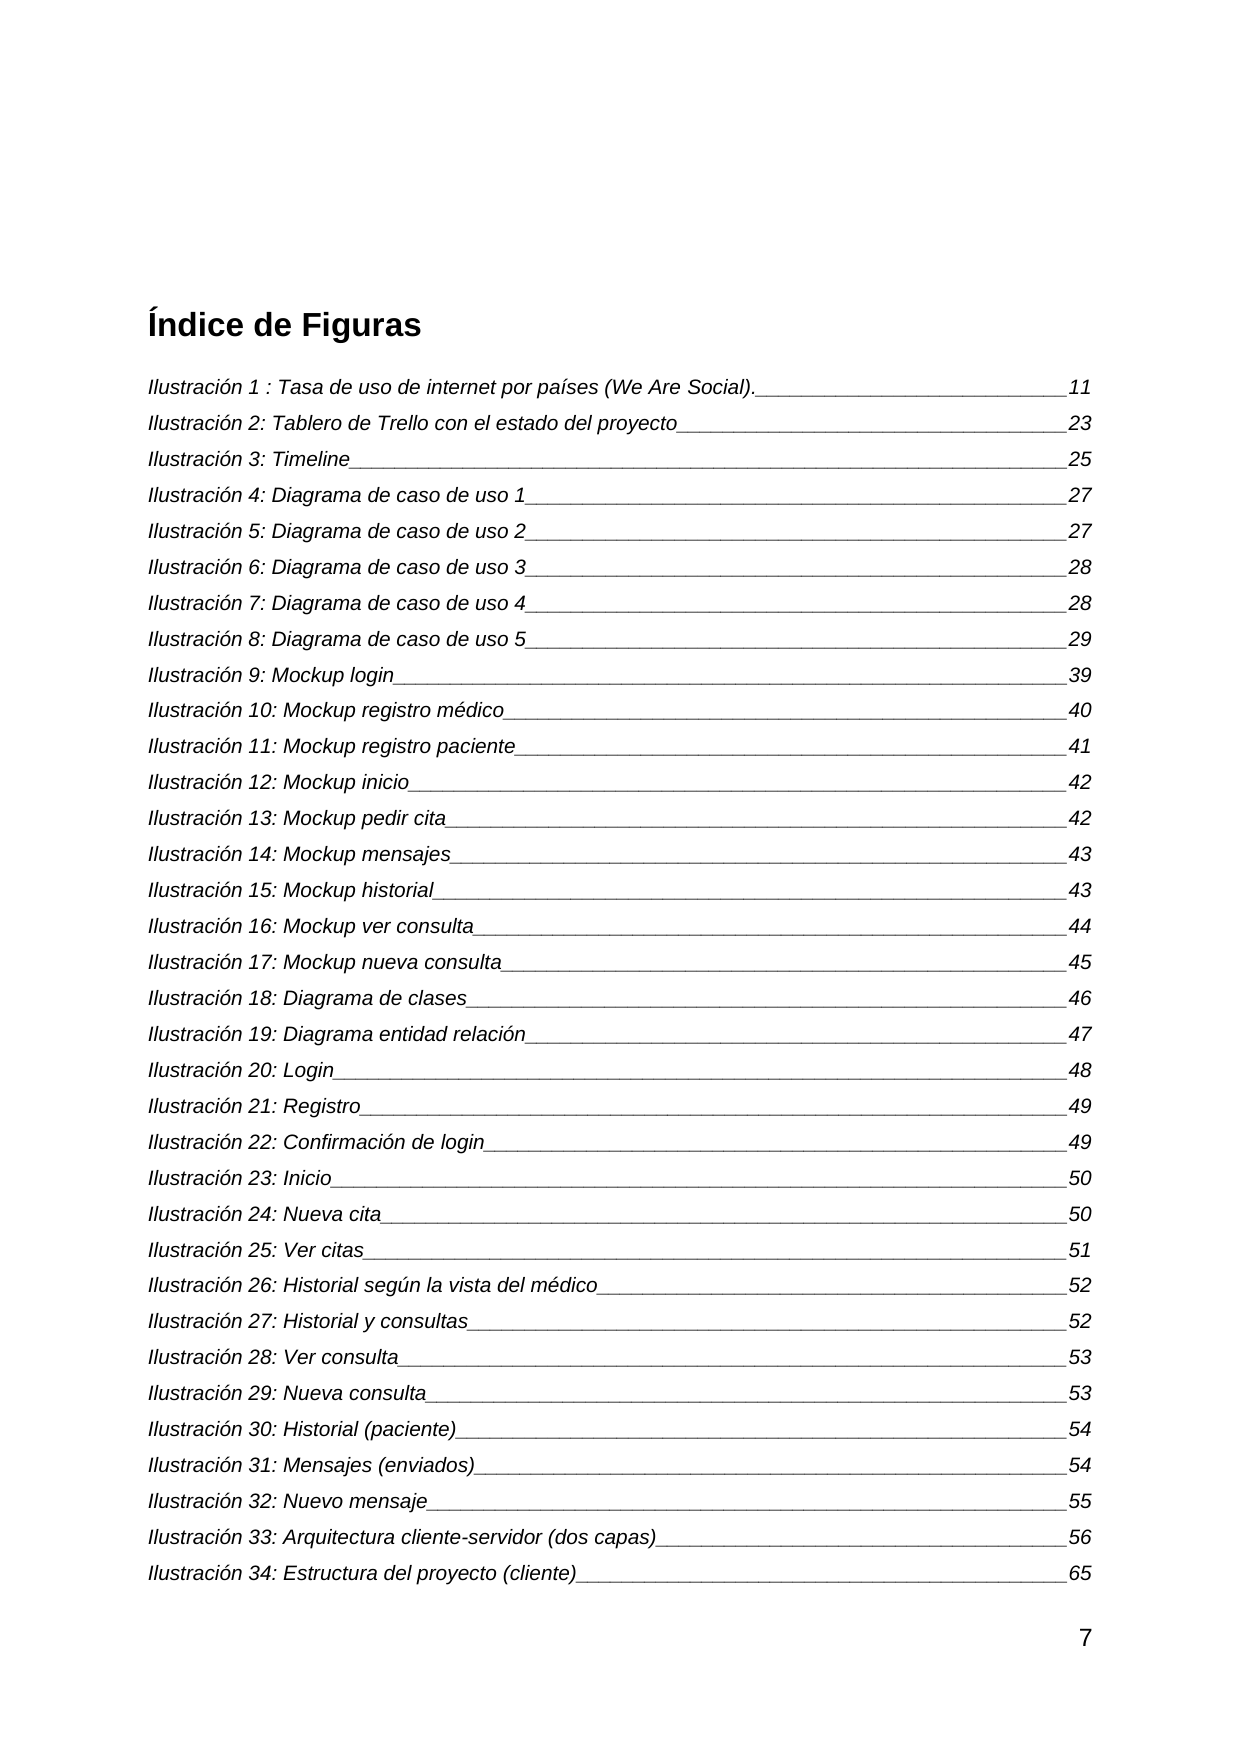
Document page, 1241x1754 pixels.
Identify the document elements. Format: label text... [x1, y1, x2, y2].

text Ilustración 25: Ver citas 51 [148, 1237, 1092, 1261]
text Ilustración 8: Diagrama de caso de uso 5 29 [148, 626, 1092, 650]
text Ilustración 7: Diagrama de caso de uso 4 28 [148, 591, 1092, 614]
text Ilustración 14: Mockup mensajes 43 [148, 842, 1092, 866]
text Ilustración 18: Diagrama de clases 46 [148, 986, 1092, 1010]
text Ilustración 12: Mockup inicio 42 [148, 770, 1092, 794]
text Ilustración 9: Mockup login 39 [148, 662, 1092, 686]
text Ilustración 30: Historial (paciente) 54 [148, 1417, 1092, 1441]
text Ilustración 1 : Tasa de uso de internet por países (We Are Social). 11 [148, 375, 1092, 399]
text Ilustración 19: Diagrama entidad relación 47 [148, 1022, 1092, 1046]
text Índice de Figuras [148, 305, 1092, 343]
text Ilustración 26: Historial según la vista del médico 52 [148, 1273, 1092, 1297]
text Ilustración 2: Tablero de Trello con el estado del proyecto 23 [148, 411, 1092, 435]
text Ilustración 20: Login 48 [148, 1058, 1092, 1082]
text Ilustración 24: Nueva cita 50 [148, 1201, 1092, 1225]
text Ilustración 32: Nuevo mensaje 55 [148, 1489, 1092, 1513]
text Ilustración 28: Ver consulta 53 [148, 1345, 1092, 1369]
text Ilustración 5: Diagrama de caso de uso 2 27 [148, 519, 1092, 543]
text Ilustración 33: Arquitectura cliente-servidor (dos capas) 56 [148, 1525, 1092, 1549]
text Ilustración 3: Timeline 25 [148, 447, 1092, 471]
text Ilustración 31: Mensajes (enviados) 54 [148, 1453, 1092, 1477]
text Ilustración 22: Confirmación de login 49 [148, 1129, 1092, 1153]
text Ilustración 4: Diagrama de caso de uso 1 27 [148, 483, 1092, 507]
text Ilustración 10: Mockup registro médico 40 [148, 698, 1092, 722]
text Ilustración 17: Mockup nueva consulta 45 [148, 950, 1092, 974]
text Ilustración 34: Estructura del proyecto (cliente) 65 [148, 1561, 1092, 1585]
text Ilustración 16: Mockup ver consulta 44 [148, 914, 1092, 938]
text Ilustración 15: Mockup historial 43 [148, 878, 1092, 902]
text Ilustración 29: Nueva consulta 53 [148, 1381, 1092, 1405]
text Ilustración 6: Diagrama de caso de uso 3 28 [148, 554, 1092, 578]
text Ilustración 13: Mockup pedir cita 42 [148, 806, 1092, 830]
text Ilustración 23: Inicio 50 [148, 1166, 1092, 1189]
text Ilustración 27: Historial y consultas 52 [148, 1309, 1092, 1333]
text Ilustración 21: Registro 49 [148, 1094, 1092, 1118]
text Ilustración 11: Mockup registro paciente 41 [148, 734, 1092, 758]
